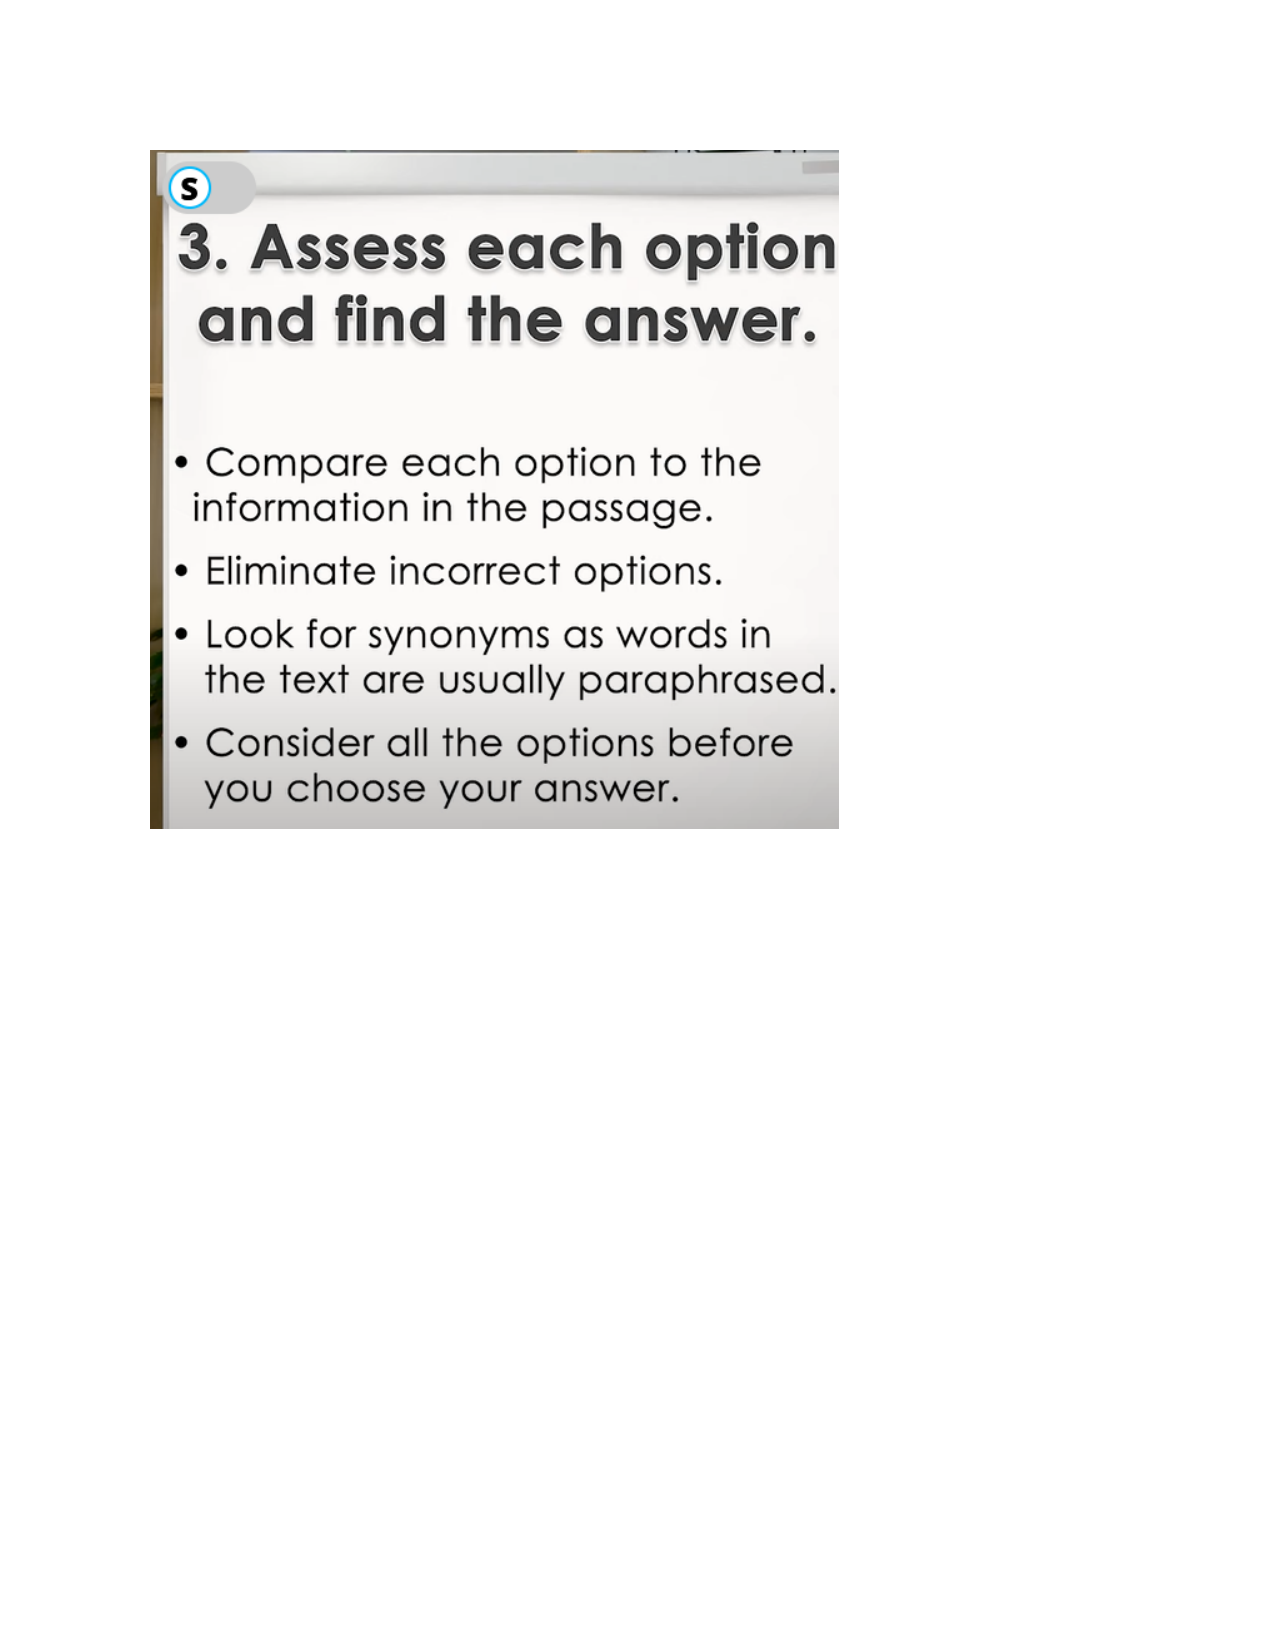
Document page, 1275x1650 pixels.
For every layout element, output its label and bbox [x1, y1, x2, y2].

picture [150, 150, 839, 829]
